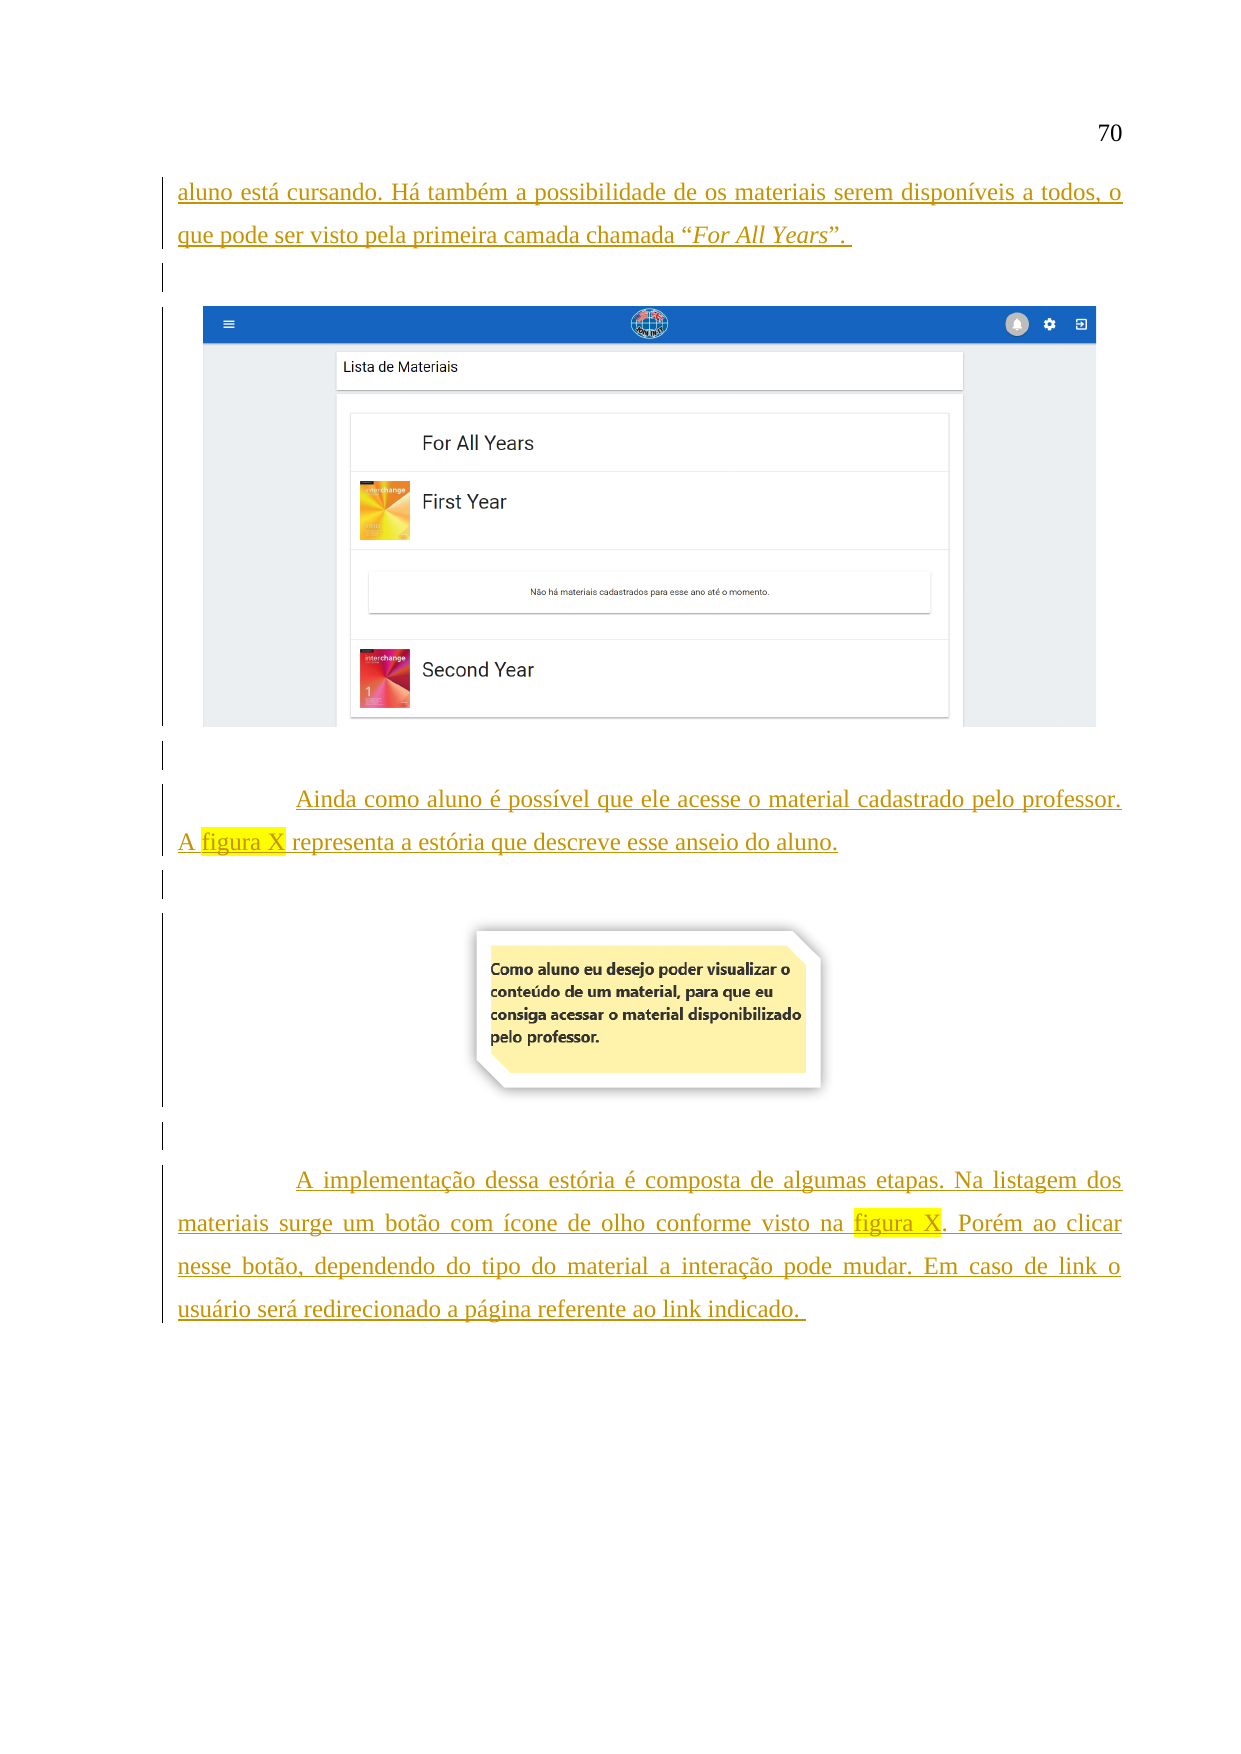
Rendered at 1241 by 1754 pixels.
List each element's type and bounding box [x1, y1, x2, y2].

picture [492, 946, 806, 1073]
picture [203, 306, 1097, 727]
